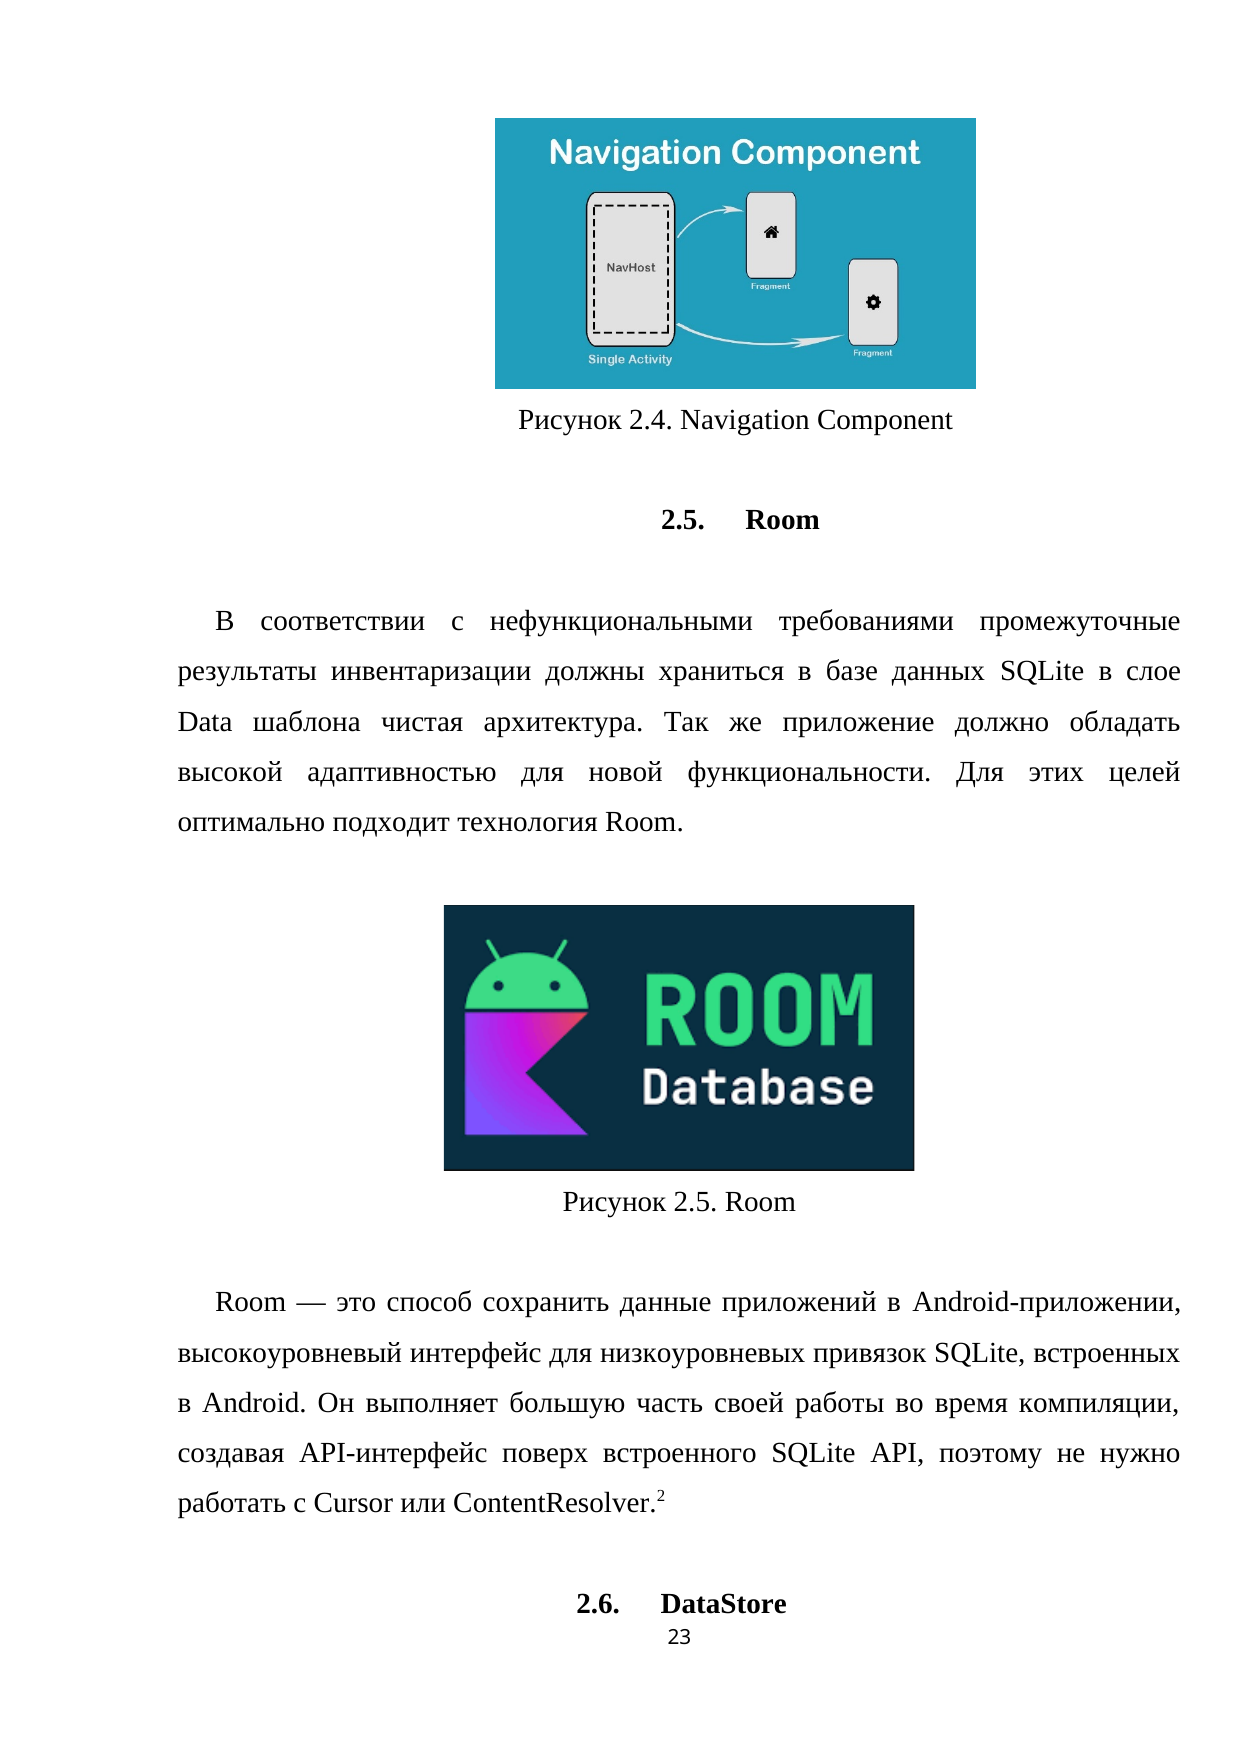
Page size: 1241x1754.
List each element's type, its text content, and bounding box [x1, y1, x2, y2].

list Room [299, 502, 1181, 536]
text В соответствии с нефункциональными требованиями промежуточные результаты инвентаризации должны храниться в базе данных SQLite в слое Data шаблона чистая архитектура. Так же приложение должно обладать высокой адаптивностью для новой функциональности. Для этих целей оптимально подходит технология Room. [177, 603, 1181, 838]
text Room — это способ сохранить данные приложений в Android-приложении, высокоуровневый интерфейс для низкоуровневых привязок SQLite, встроенных в Android. Он выполняет большую часть своей работы во время компиляции, создавая API-интерфейс поверх встроенного SQLite API, поэтому не нужно работать с Cursor или ContentResolver.2 [177, 1284, 1181, 1519]
text Рисунок 2.5. Room [177, 1184, 1181, 1217]
picture [495, 118, 976, 389]
picture [443, 905, 915, 1171]
list DataStore [181, 1586, 1181, 1620]
text Рисунок 2.4. Navigation Component [290, 402, 1181, 435]
